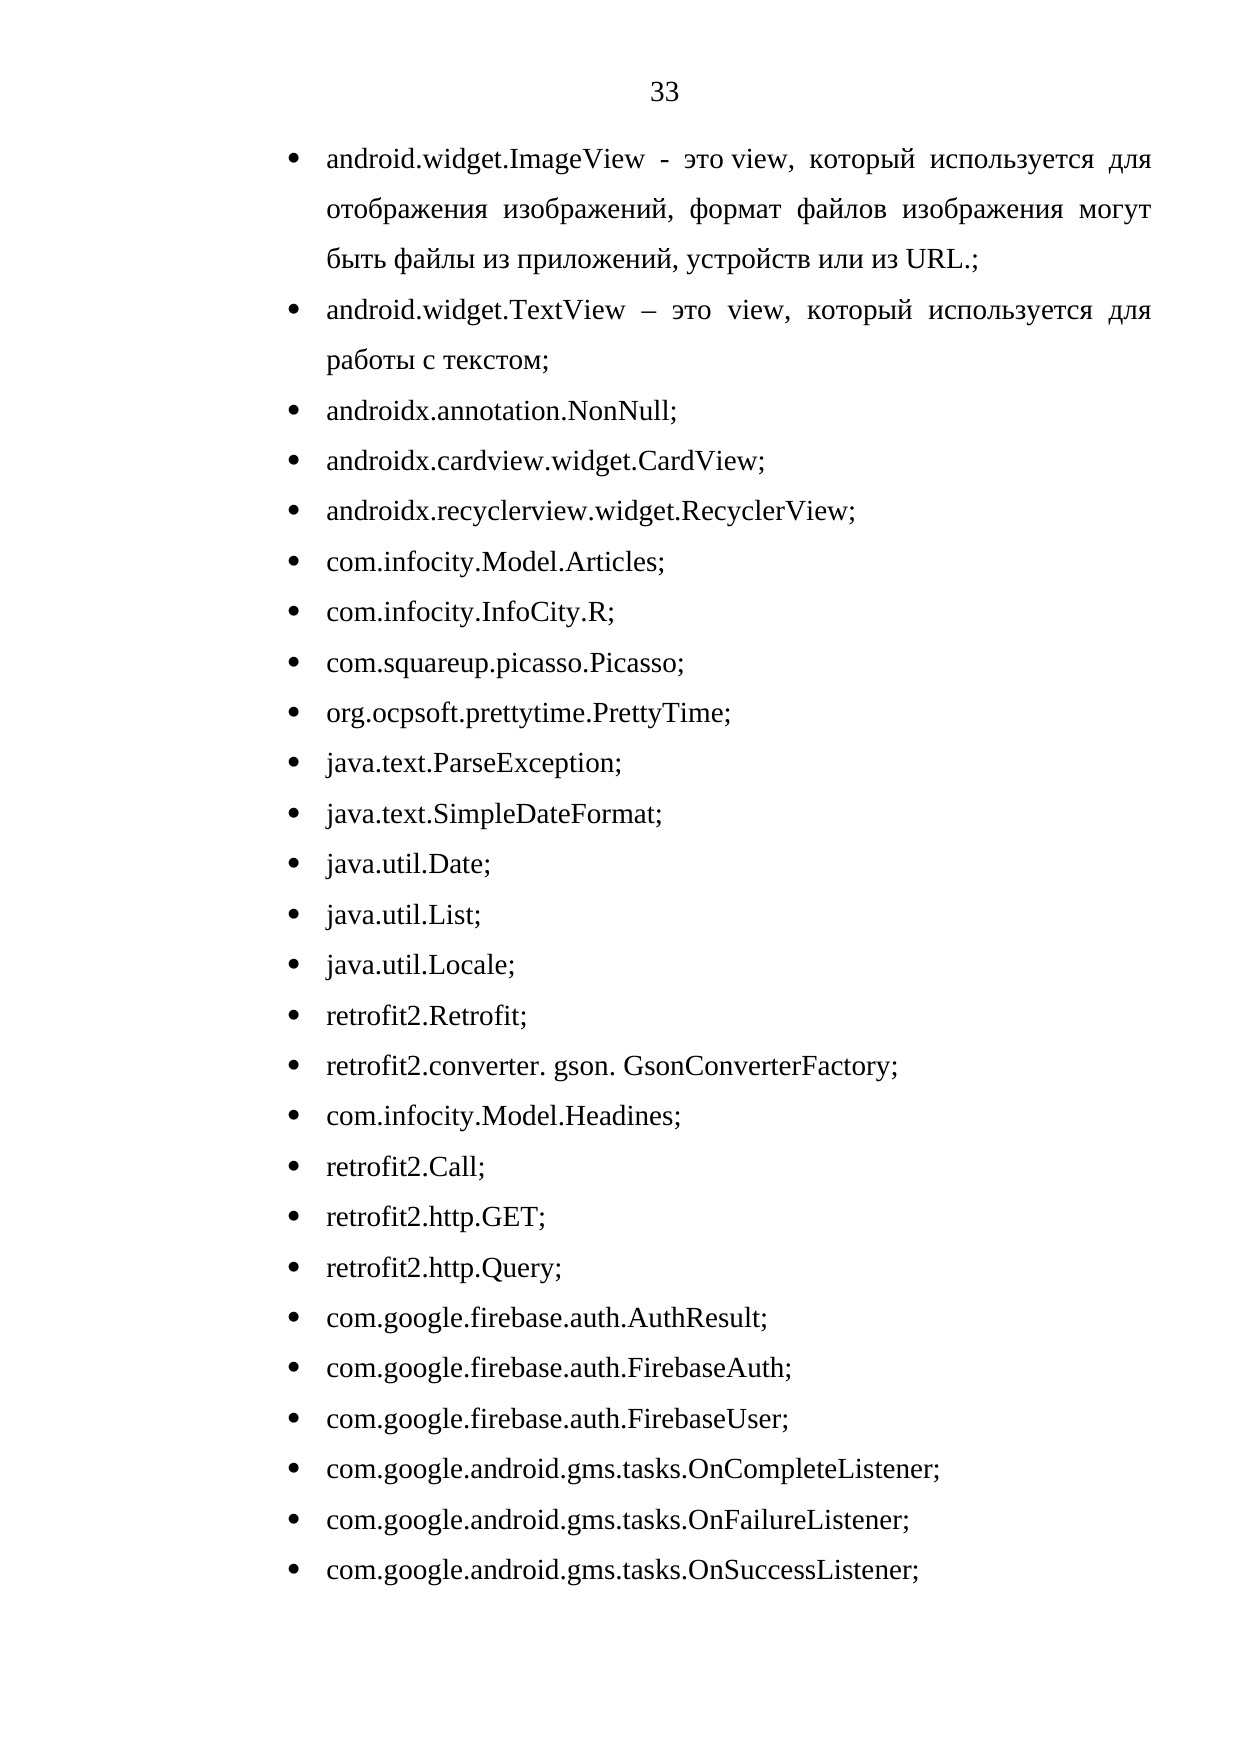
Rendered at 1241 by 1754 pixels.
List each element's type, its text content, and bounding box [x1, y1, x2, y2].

list com.google.firebase.auth.FirebaseUser; [288, 1401, 1152, 1434]
list com.infocity.Model.Headines; [288, 1098, 1152, 1132]
list retrofit2.http.GET; [288, 1199, 1152, 1233]
list retrofit2.Call; [288, 1149, 1152, 1182]
list retrofit2.converter. gson. GsonConverterFactory; [288, 1048, 1152, 1082]
list androidx.recyclerview.widget.RecyclerView; [288, 493, 1152, 527]
list com.google.android.gms.tasks.OnSuccessListener; [288, 1552, 1152, 1586]
list com.squareup.picasso.Picasso; [288, 645, 1152, 678]
list java.util.Locale; [288, 947, 1152, 981]
list org.ocpsoft.prettytime.PrettyTime; [288, 695, 1152, 729]
list com.google.android.gms.tasks.OnFailureListener; [288, 1502, 1152, 1535]
list java.util.List; [288, 897, 1152, 930]
list androidx.annotation.NonNull; [288, 393, 1152, 426]
list java.text.ParseException; [288, 746, 1152, 779]
list retrofit2.http.Query; [288, 1250, 1152, 1283]
list java.text.SimpleDateFormat; [288, 796, 1152, 829]
list com.google.firebase.auth.AuthResult; [288, 1300, 1152, 1334]
list android.widget.ImageView - это view, который используется для отображения изображений, формат файлов изображения могут быть файлы из приложений, устройств или из URL.; [288, 141, 1152, 275]
list com.infocity.InfoCity.R; [288, 594, 1152, 628]
list java.util.Date; [288, 846, 1152, 880]
list com.google.firebase.auth.FirebaseAuth; [288, 1351, 1152, 1384]
list android.widget.TextView – это view, который используется для работы с текстом; [288, 292, 1152, 376]
list com.infocity.Model.Articles; [288, 544, 1152, 577]
list androidx.cardview.widget.CardView; [288, 443, 1152, 477]
list retrofit2.Retrofit; [288, 998, 1152, 1031]
list com.google.android.gms.tasks.OnCompleteListener; [288, 1451, 1152, 1485]
